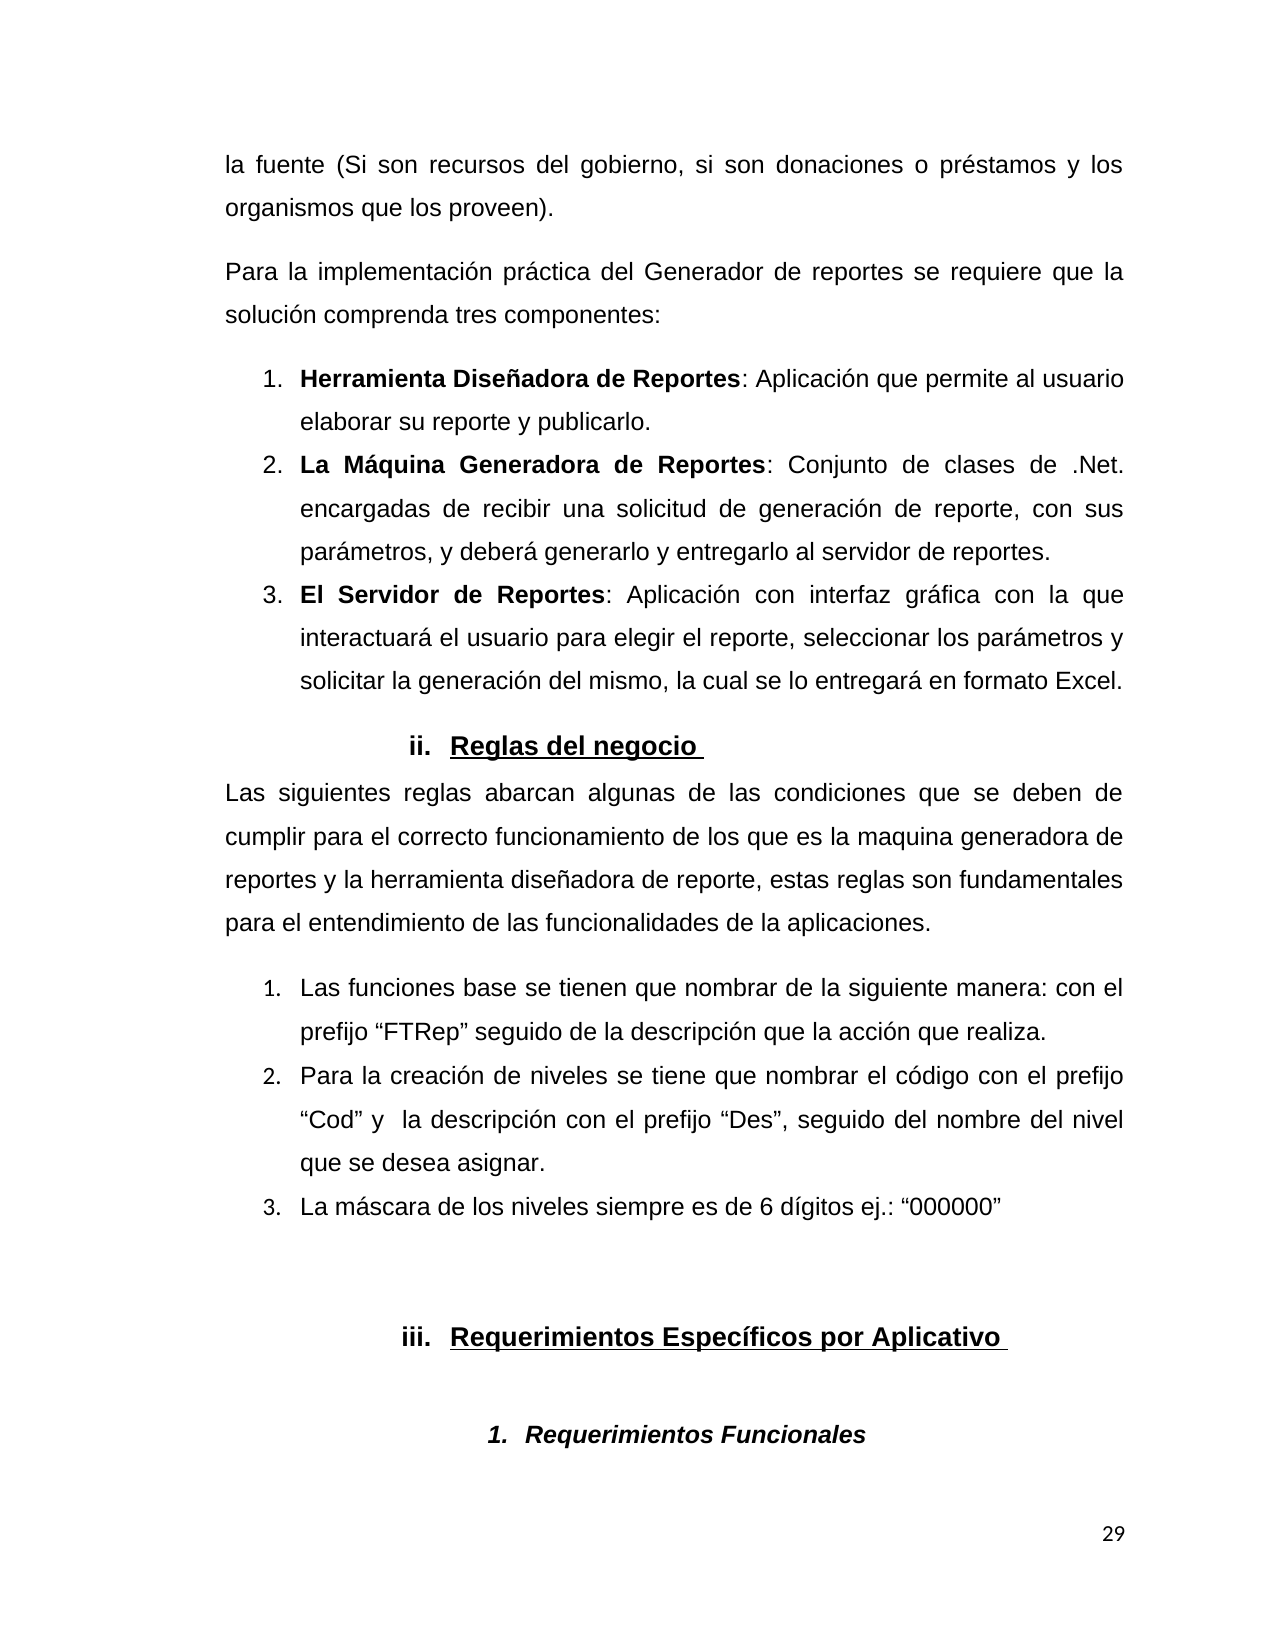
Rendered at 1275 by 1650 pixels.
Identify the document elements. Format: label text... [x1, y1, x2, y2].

subtitle Reglas del negocio [431, 730, 1125, 761]
list Para la creación de niveles se tiene que nombrar el código con el prefijo “Cod” y la descripción con el prefijo “Des”, seguido del nombre del nivel que se desea asignar. [262, 1060, 1125, 1177]
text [225, 150, 1125, 222]
subtitle Requerimientos Específicos por Aplicativo [431, 1321, 1125, 1353]
text Las siguientes reglas abarcan algunas de las condiciones que se deben de cumplir para el correcto funcionamiento de los que es la maquina generadora de reportes y la herramienta diseñadora de reporte, estas reglas son fundamentales para el entendimiento de las funcionalidades de la aplicaciones. [225, 778, 1125, 937]
list La Máquina Generadora de Reportes: Conjunto de clases de .Net. encargadas de recibir una solicitud de generación de reporte, con sus parámetros, y deberá generarlo y entregarlo al servidor de reportes. [262, 450, 1125, 565]
list La máscara de los niveles siempre es de 6 dígitos ej.: “000000” [262, 1191, 1125, 1221]
list Herramienta Diseñadora de Reportes: Aplicación que permite al usuario elaborar su reporte y publicarlo. [262, 364, 1125, 436]
list Las funciones base se tienen que nombrar de la siguiente manera: con el prefijo “FTRep” seguido de la descripción que la acción que realiza. [262, 972, 1125, 1045]
subtitle Requerimientos Funcionales [487, 1420, 1125, 1448]
text Para la implementación práctica del Generador de reportes se requiere que la solución comprenda tres componentes: [225, 257, 1125, 329]
list El Servidor de Reportes: Aplicación con interfaz gráfica con la que interactuará el usuario para elegir el reporte, seleccionar los parámetros y solicitar la generación del mismo, la cual se lo entregará en formato Excel. [262, 580, 1125, 695]
